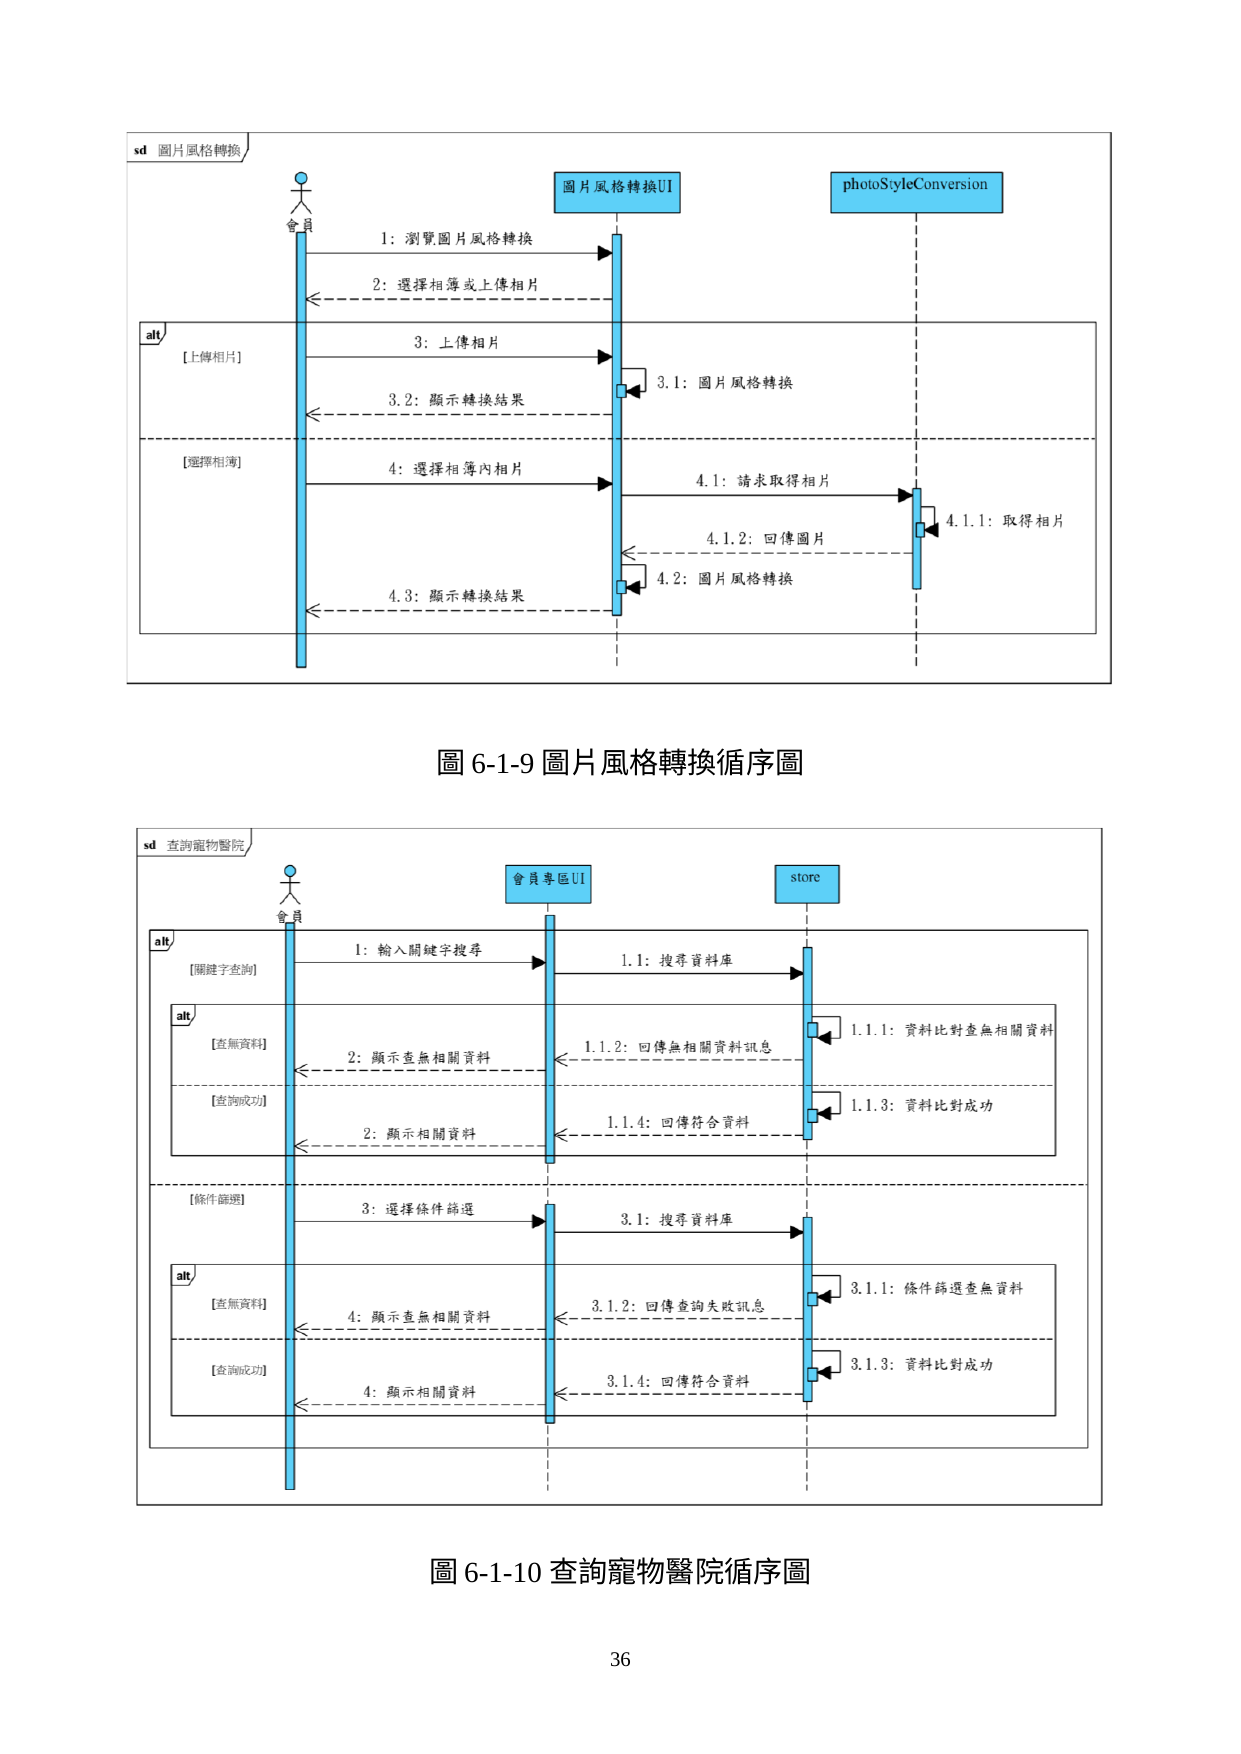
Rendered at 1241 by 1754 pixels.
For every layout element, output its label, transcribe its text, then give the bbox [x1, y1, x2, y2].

picture [131, 822, 1109, 1511]
text 圖6-1-9 圖片風格轉換循序圖 [118, 727, 1122, 785]
picture [120, 127, 1120, 690]
text 圖6-1-10 查詢寵物醫院循序圖 [118, 1535, 1122, 1594]
